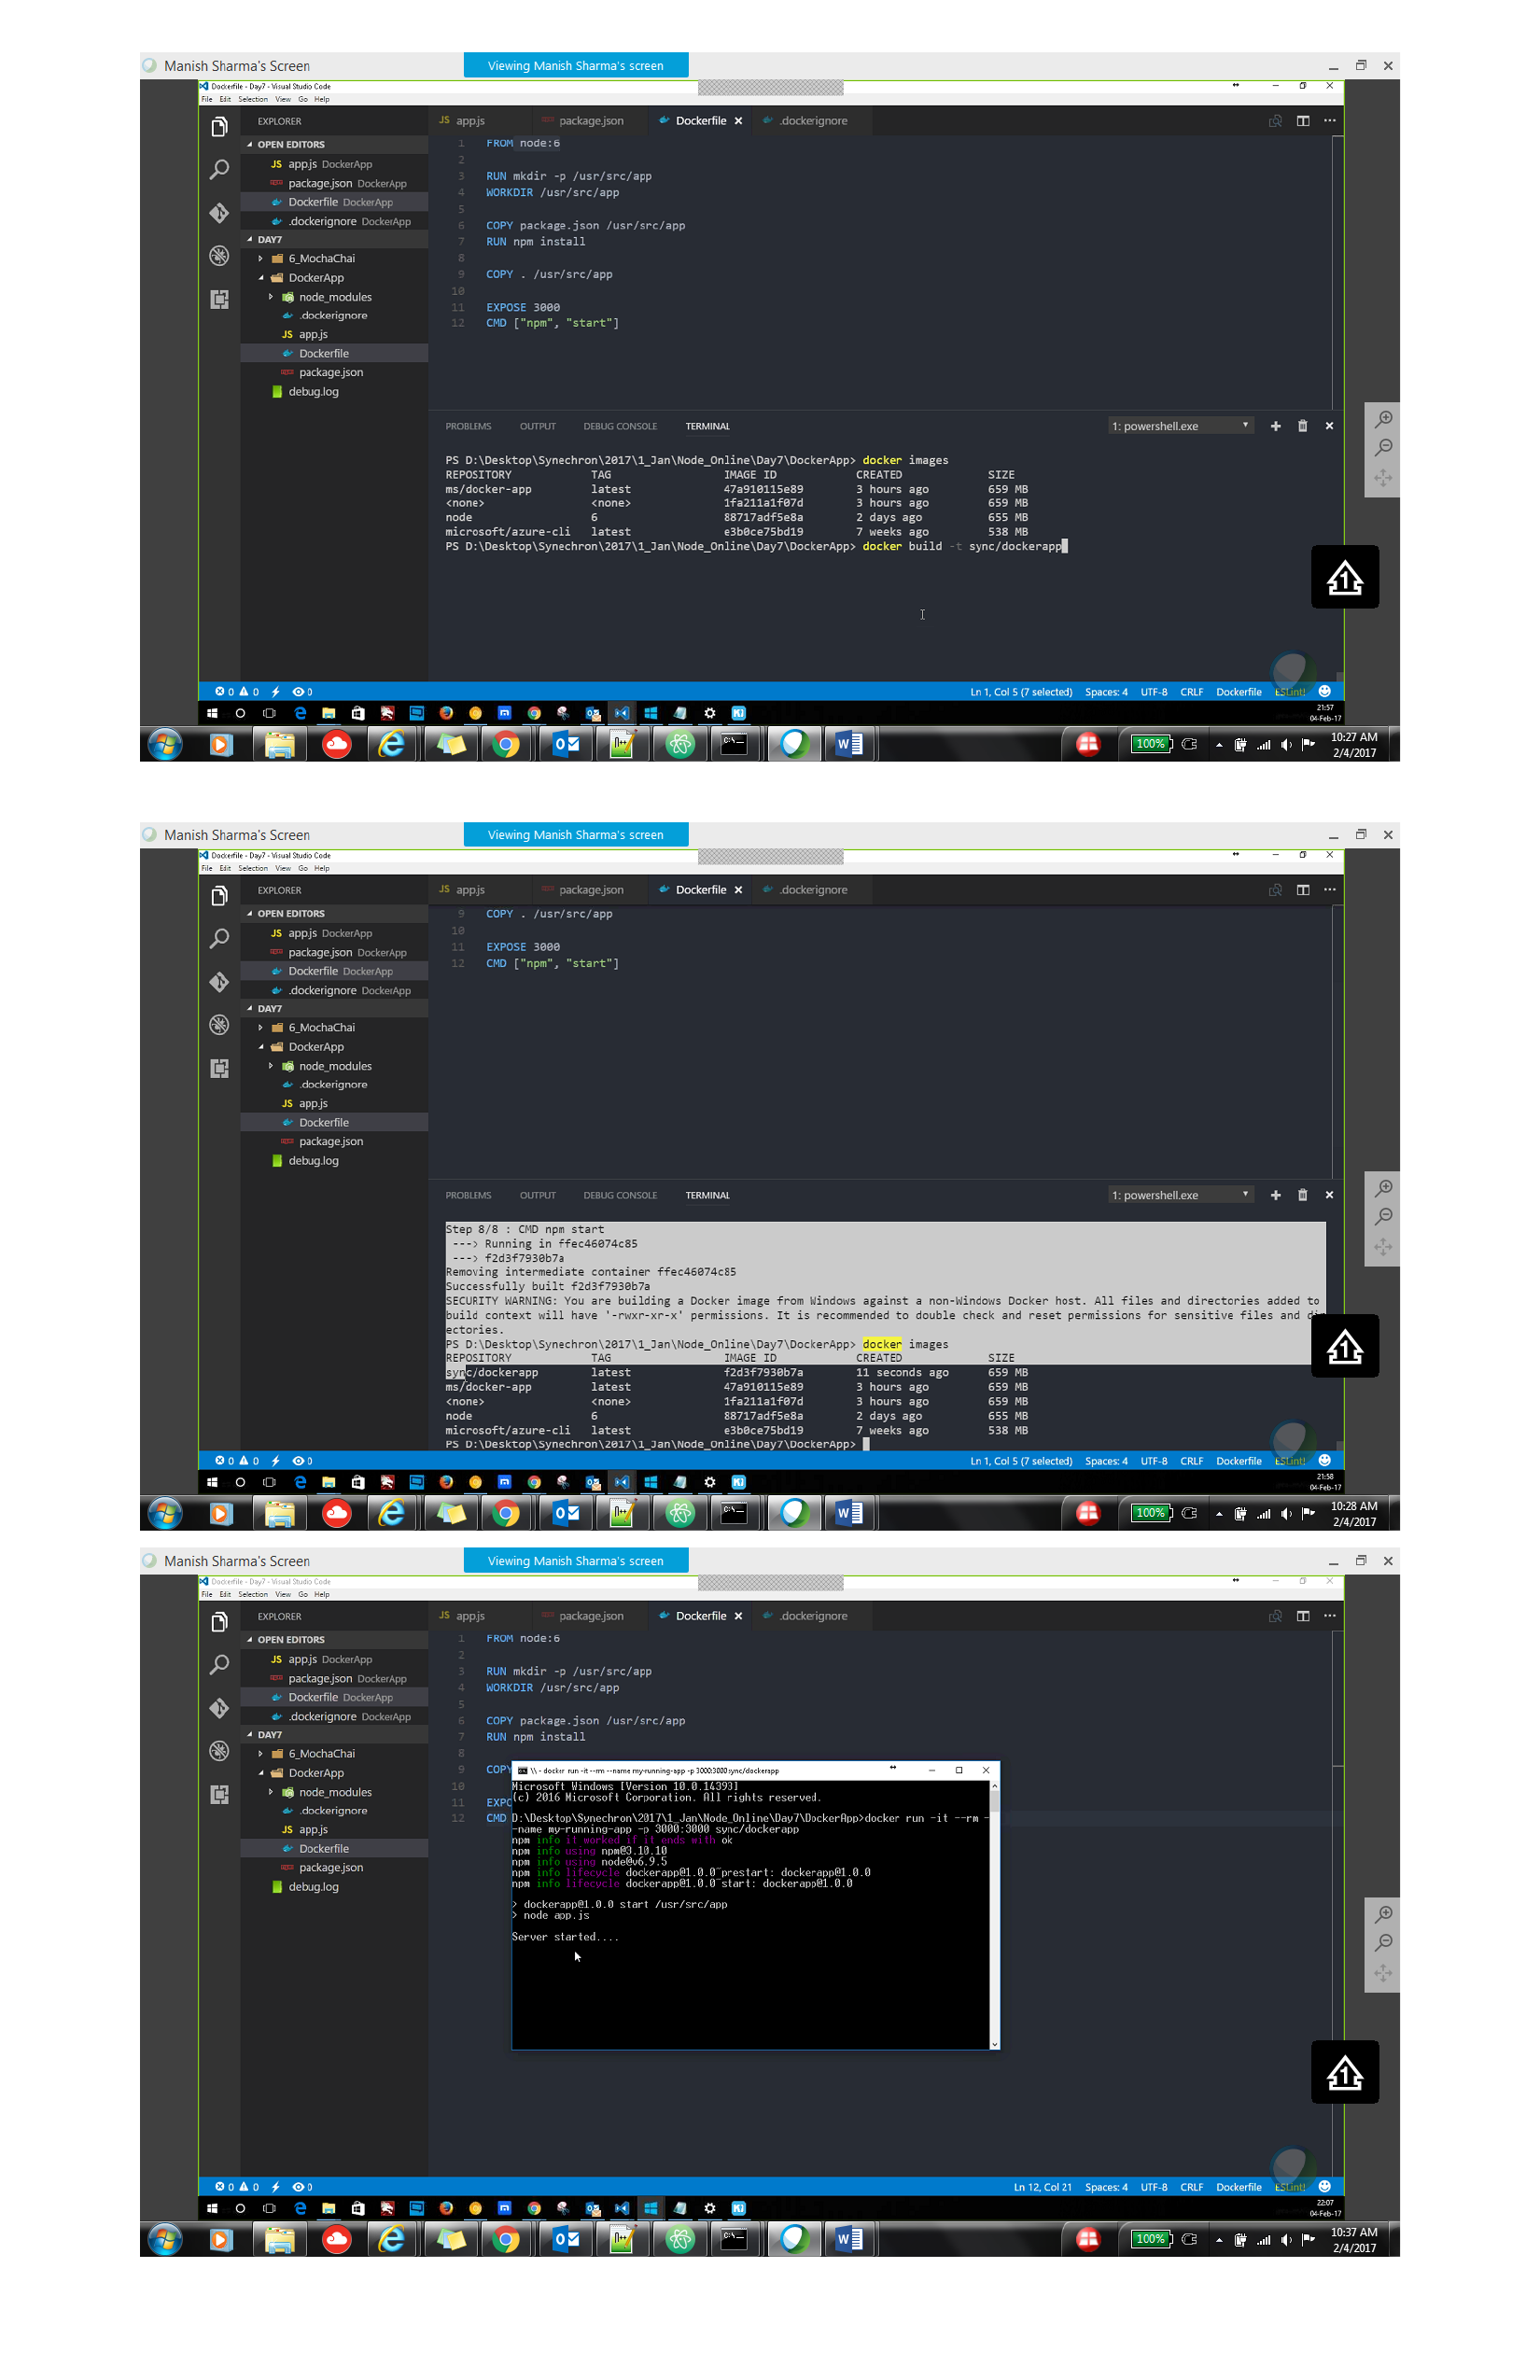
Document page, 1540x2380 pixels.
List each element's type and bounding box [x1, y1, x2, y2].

picture [541, 1558, 547, 1564]
picture [140, 52, 1400, 762]
picture [140, 1547, 1400, 2257]
picture [541, 63, 547, 69]
picture [541, 832, 547, 838]
picture [140, 822, 1400, 1531]
